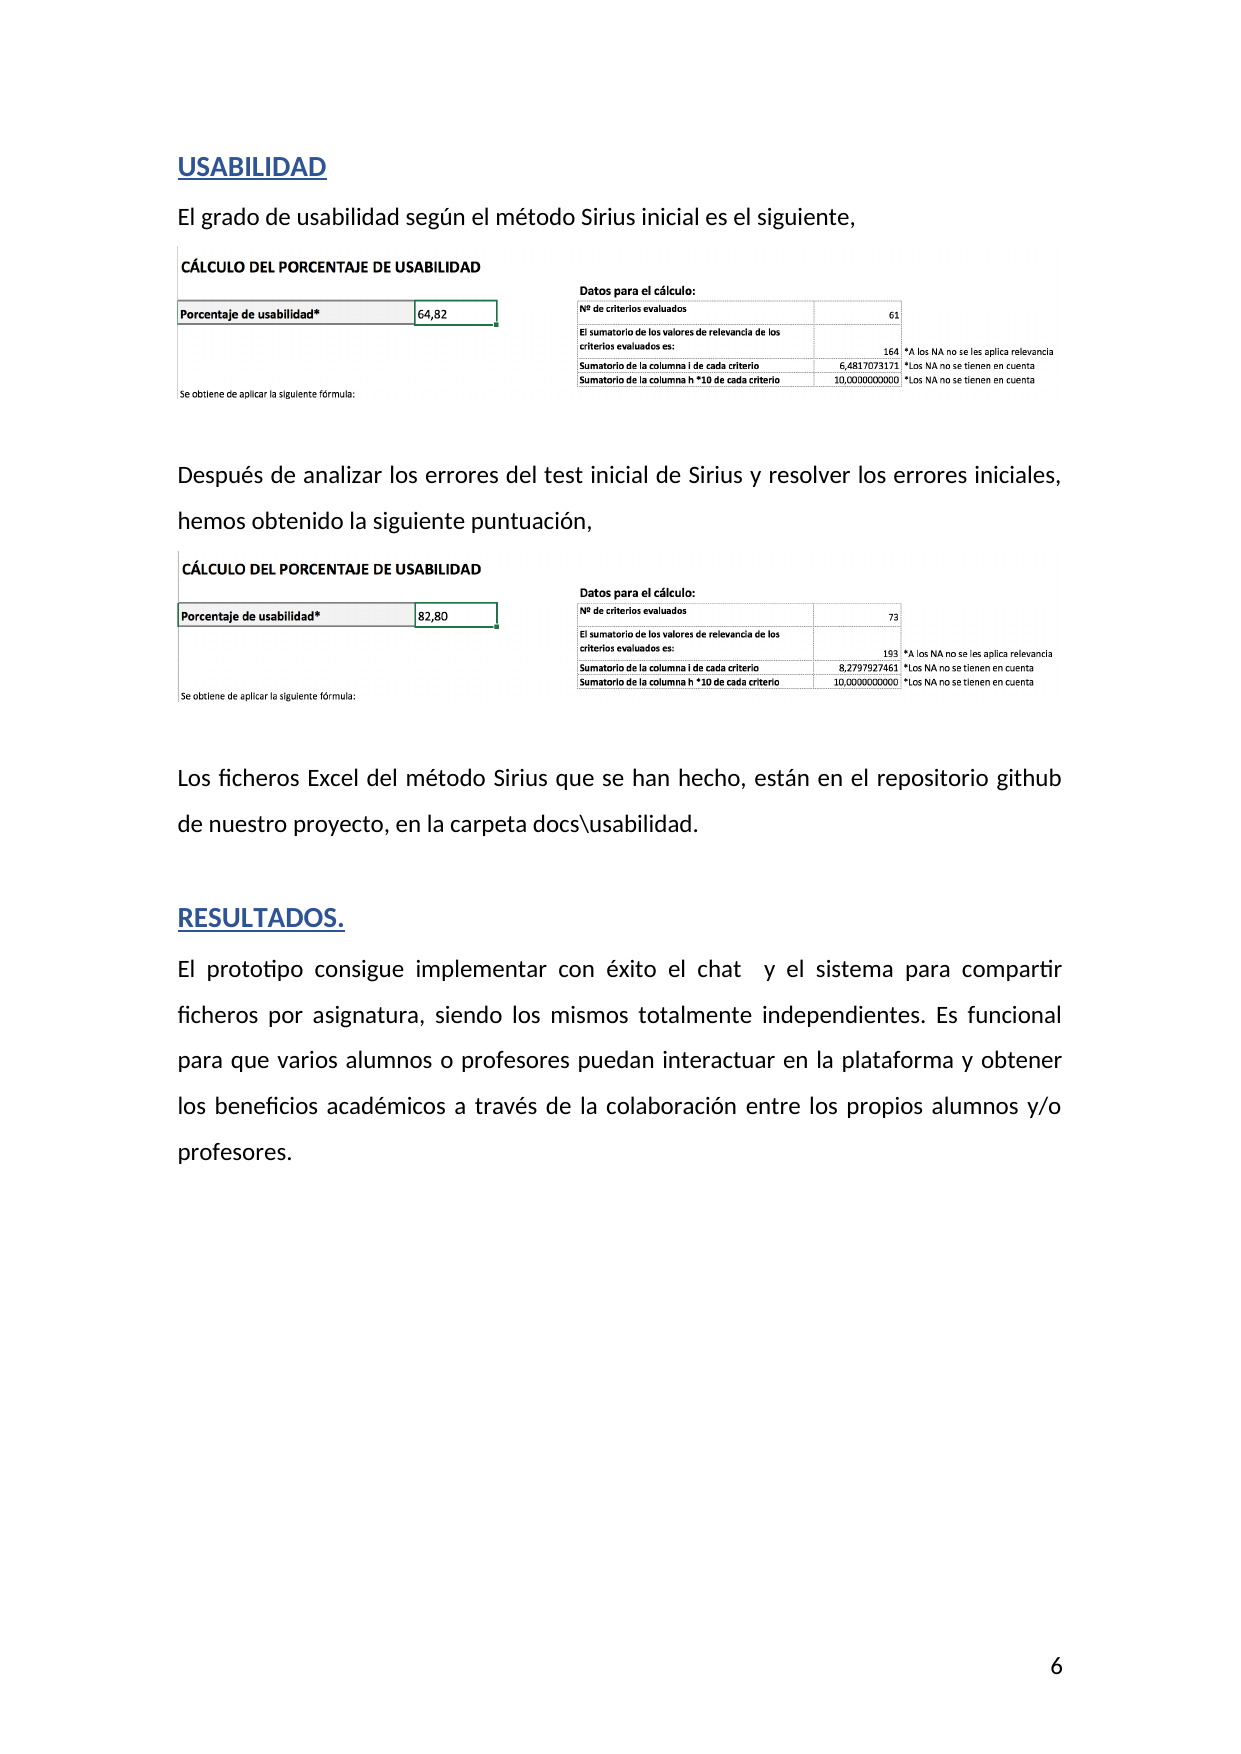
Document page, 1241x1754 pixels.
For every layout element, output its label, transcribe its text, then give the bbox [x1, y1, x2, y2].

picture [177, 551, 1063, 702]
text El grado de usabilidad según el método Sirius inicial es el siguiente, [177, 201, 1063, 232]
text RESULTADOS. [177, 899, 1063, 935]
picture [177, 246, 1063, 399]
text El prototipo consigue implementar con éxito el chat y el sistema para compartir ficheros por asignatura, siendo los mismos totalmente independientes. Es funcional para que varios alumnos o profesores puedan interactuar en la plataforma y obtener los beneficios académicos a través de la colaboración entre los propios alumnos y/o profesores. [177, 953, 1063, 1166]
text Los ficheros Excel del método Sirius que se han hecho, están en el repositorio github de nuestro proyecto, en la carpeta docs\usabilidad. [177, 762, 1063, 839]
text USABILIDAD [177, 148, 1063, 183]
text Después de analizar los errores del test inicial de Sirius y resolver los errores iniciales, hemos obtenido la siguiente puntuación, [177, 459, 1063, 536]
